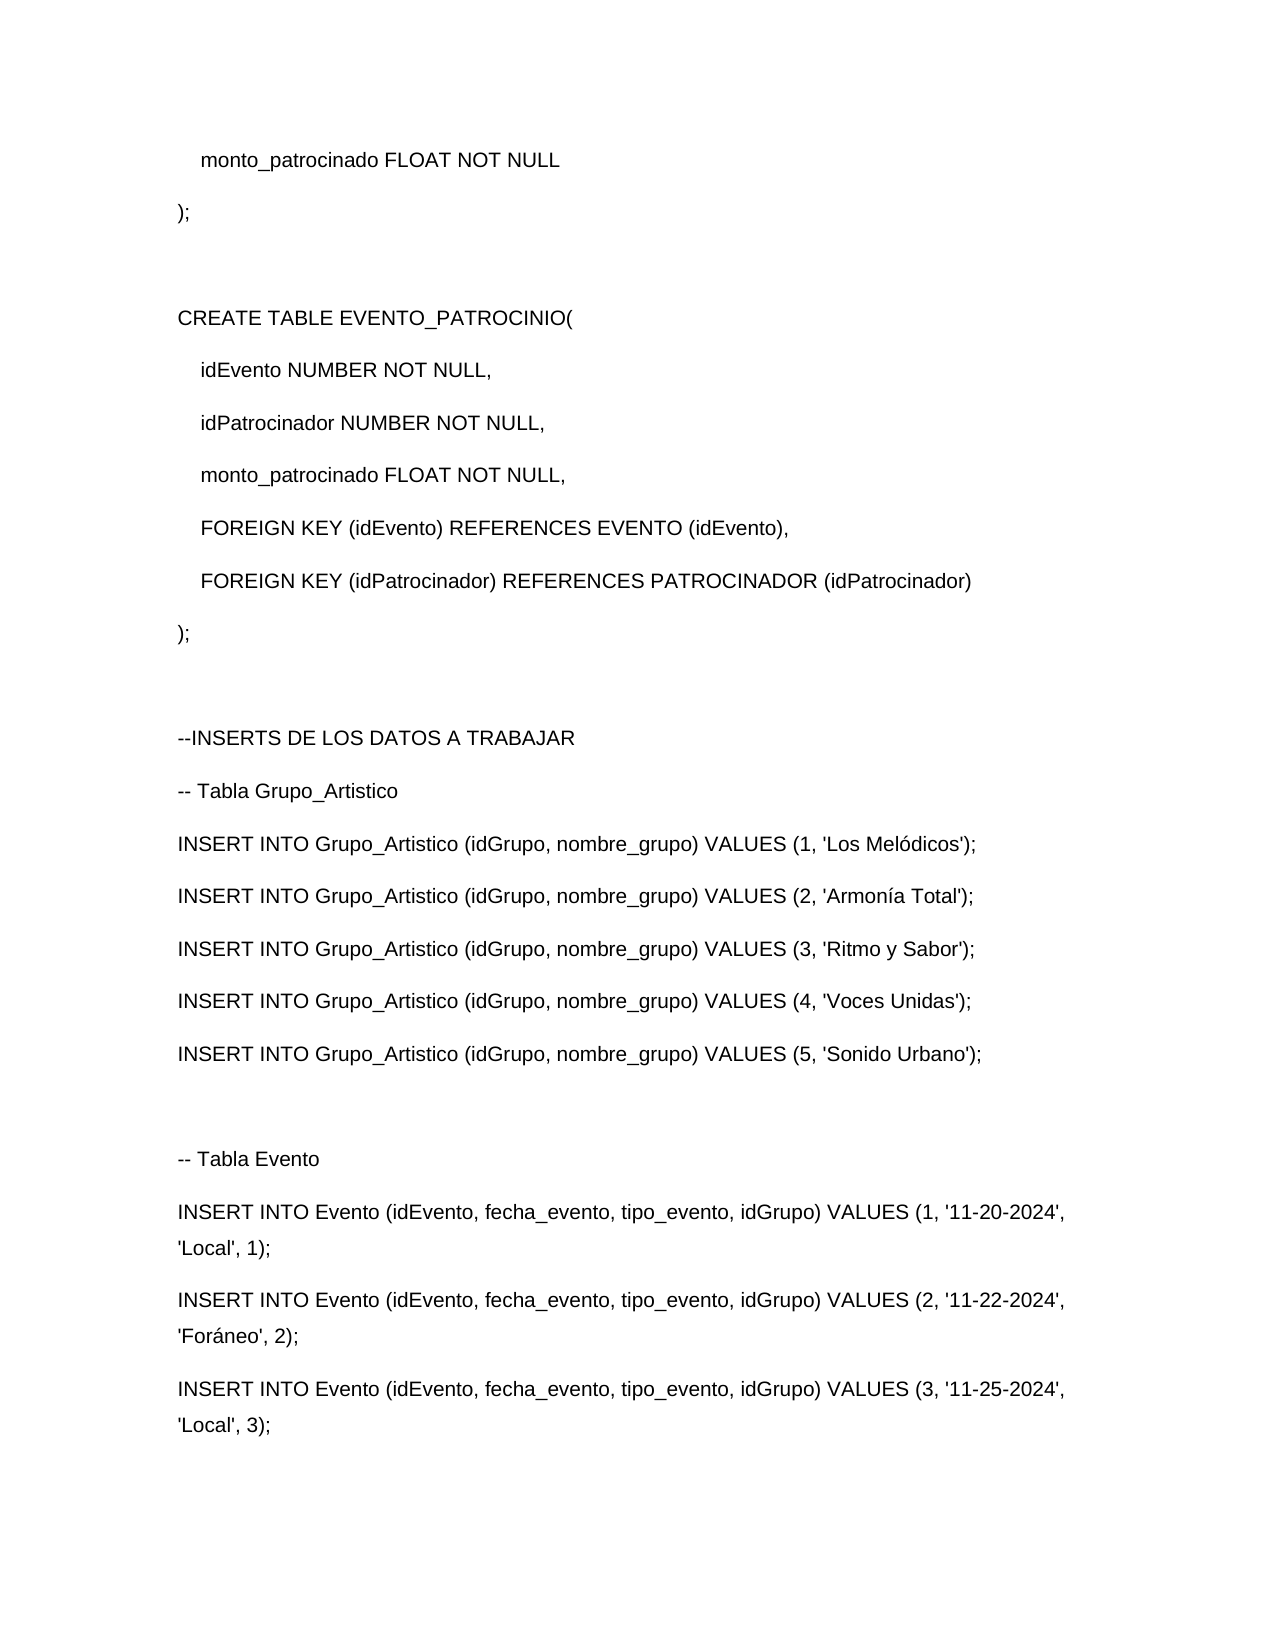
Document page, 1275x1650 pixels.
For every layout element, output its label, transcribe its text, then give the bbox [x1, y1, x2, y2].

text CREATE TABLE EVENTO_PATROCINIO( [177, 305, 1098, 329]
text -- Tabla Evento [177, 1147, 1098, 1171]
text idEvento NUMBER NOT NULL, [177, 358, 1098, 382]
text INSERT INTO Grupo_Artistico (idGrupo, nombre_grupo) VALUES (2, 'Armonía Total'); [177, 884, 1098, 908]
text ); [177, 200, 1098, 224]
text -- Tabla Grupo_Artistico [177, 779, 1098, 803]
text INSERT INTO Evento (idEvento, fecha_evento, tipo_evento, idGrupo) VALUES (1, '11-20-2024', 'Local', 1); [177, 1200, 1098, 1259]
text INSERT INTO Evento (idEvento, fecha_evento, tipo_evento, idGrupo) VALUES (2, '11-22-2024', 'Foráneo', 2); [177, 1288, 1098, 1348]
text INSERT INTO Grupo_Artistico (idGrupo, nombre_grupo) VALUES (5, 'Sonido Urbano'); [177, 1042, 1098, 1066]
text INSERT INTO Grupo_Artistico (idGrupo, nombre_grupo) VALUES (4, 'Voces Unidas'); [177, 989, 1098, 1013]
text INSERT INTO Grupo_Artistico (idGrupo, nombre_grupo) VALUES (3, 'Ritmo y Sabor'); [177, 937, 1098, 961]
text idPatrocinador NUMBER NOT NULL, [177, 411, 1098, 434]
text INSERT INTO Grupo_Artistico (idGrupo, nombre_grupo) VALUES (1, 'Los Melódicos'); [177, 831, 1098, 855]
text --INSERTS DE LOS DATOS A TRABAJAR [177, 726, 1098, 750]
text INSERT INTO Evento (idEvento, fecha_evento, tipo_evento, idGrupo) VALUES (3, '11-25-2024', 'Local', 3); [177, 1377, 1098, 1437]
text monto_patrocinado FLOAT NOT NULL [177, 148, 1098, 172]
text monto_patrocinado FLOAT NOT NULL, [177, 463, 1098, 487]
text FOREIGN KEY (idPatrocinador) REFERENCES PATROCINADOR (idPatrocinador) [177, 568, 1098, 592]
text ); [177, 621, 1098, 645]
text FOREIGN KEY (idEvento) REFERENCES EVENTO (idEvento), [177, 516, 1098, 540]
